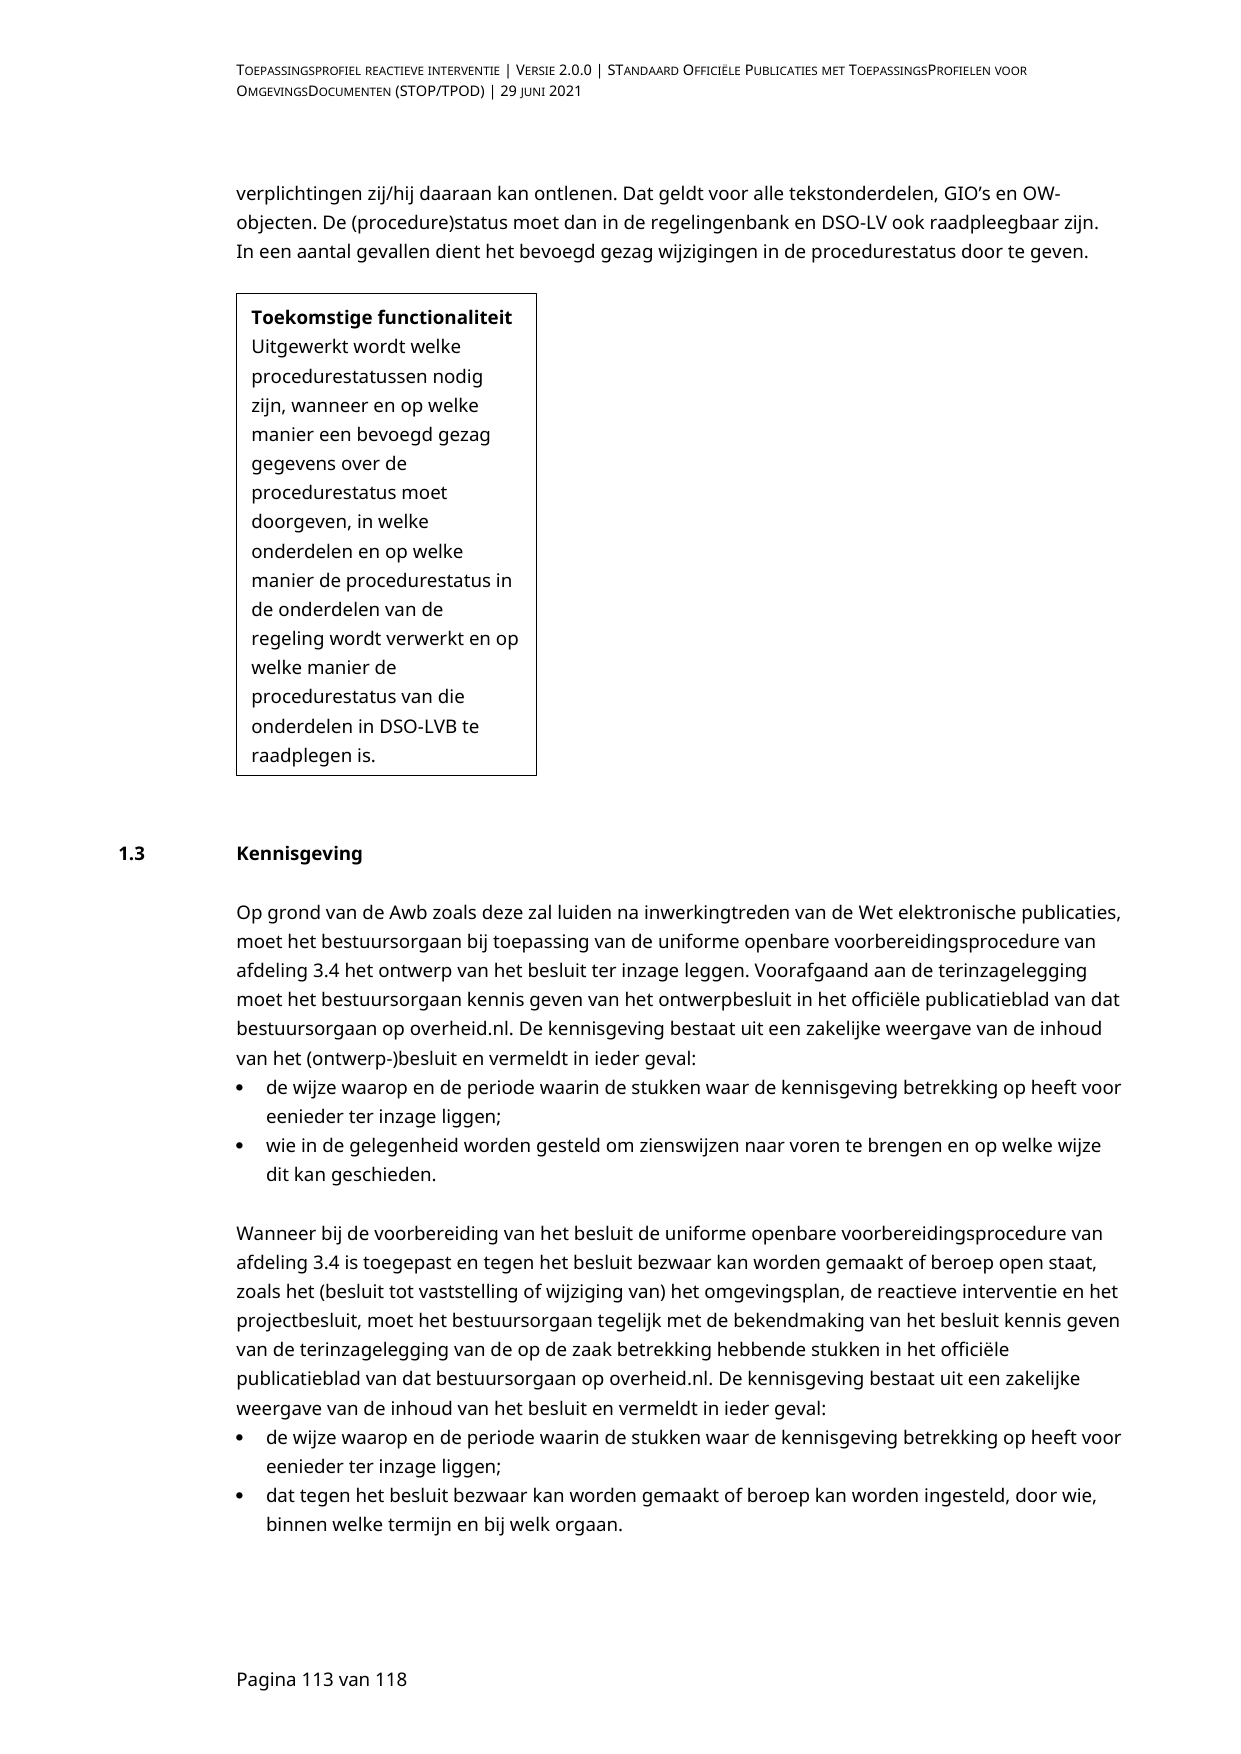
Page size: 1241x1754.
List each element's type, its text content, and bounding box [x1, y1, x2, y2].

text de wijze waarop en de periode waarin de stukken waar de kennisgeving betrekking op heeft voor eenieder ter inzage liggen; [236, 1421, 1122, 1479]
text wie in de gelegenheid worden gesteld om zienswijzen naar voren te brengen en op welke wijze dit kan geschieden. [236, 1129, 1122, 1187]
text dat tegen het besluit bezwaar kan worden gemaakt of beroep kan worden ingesteld, door wie, binnen welke termijn en bij welk orgaan. [236, 1479, 1122, 1537]
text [236, 177, 1122, 265]
subtitle Kennisgeving [118, 837, 1122, 867]
text de wijze waarop en de periode waarin de stukken waar de kennisgeving betrekking op heeft voor eenieder ter inzage liggen; [236, 1071, 1122, 1129]
text Op grond van de Awb zoals deze zal luiden na inwerkingtreden van de Wet elektronische publicaties, moet het bestuursorgaan bij toepassing van de uniforme openbare voorbereidingsprocedure van afdeling 3.4 het ontwerp van het besluit ter inzage leggen. Voorafgaand aan de terinzagelegging moet het bestuursorgaan kennis geven van het ontwerpbesluit in het officiële publicatieblad van dat bestuursorgaan op overheid.nl. De kennisgeving bestaat uit een zakelijke weergave van de inhoud van het (ontwerp-)besluit en vermeldt in ieder geval: [236, 896, 1122, 1071]
text Wanneer bij de voorbereiding van het besluit de uniforme openbare voorbereidingsprocedure van afdeling 3.4 is toegepast en tegen het besluit bezwaar kan worden gemaakt of beroep open staat, zoals het (besluit tot vaststelling of wijziging van) het omgevingsplan, de reactieve interventie en het projectbesluit, moet het bestuursorgaan tegelijk met de bekendmaking van het besluit kennis geven van de terinzagelegging van de op de zaak betrekking hebbende stukken in het officiële publicatieblad van dat bestuursorgaan op overheid.nl. De kennisgeving bestaat uit een zakelijke weergave van de inhoud van het besluit en vermeldt in ieder geval: [236, 1217, 1122, 1421]
